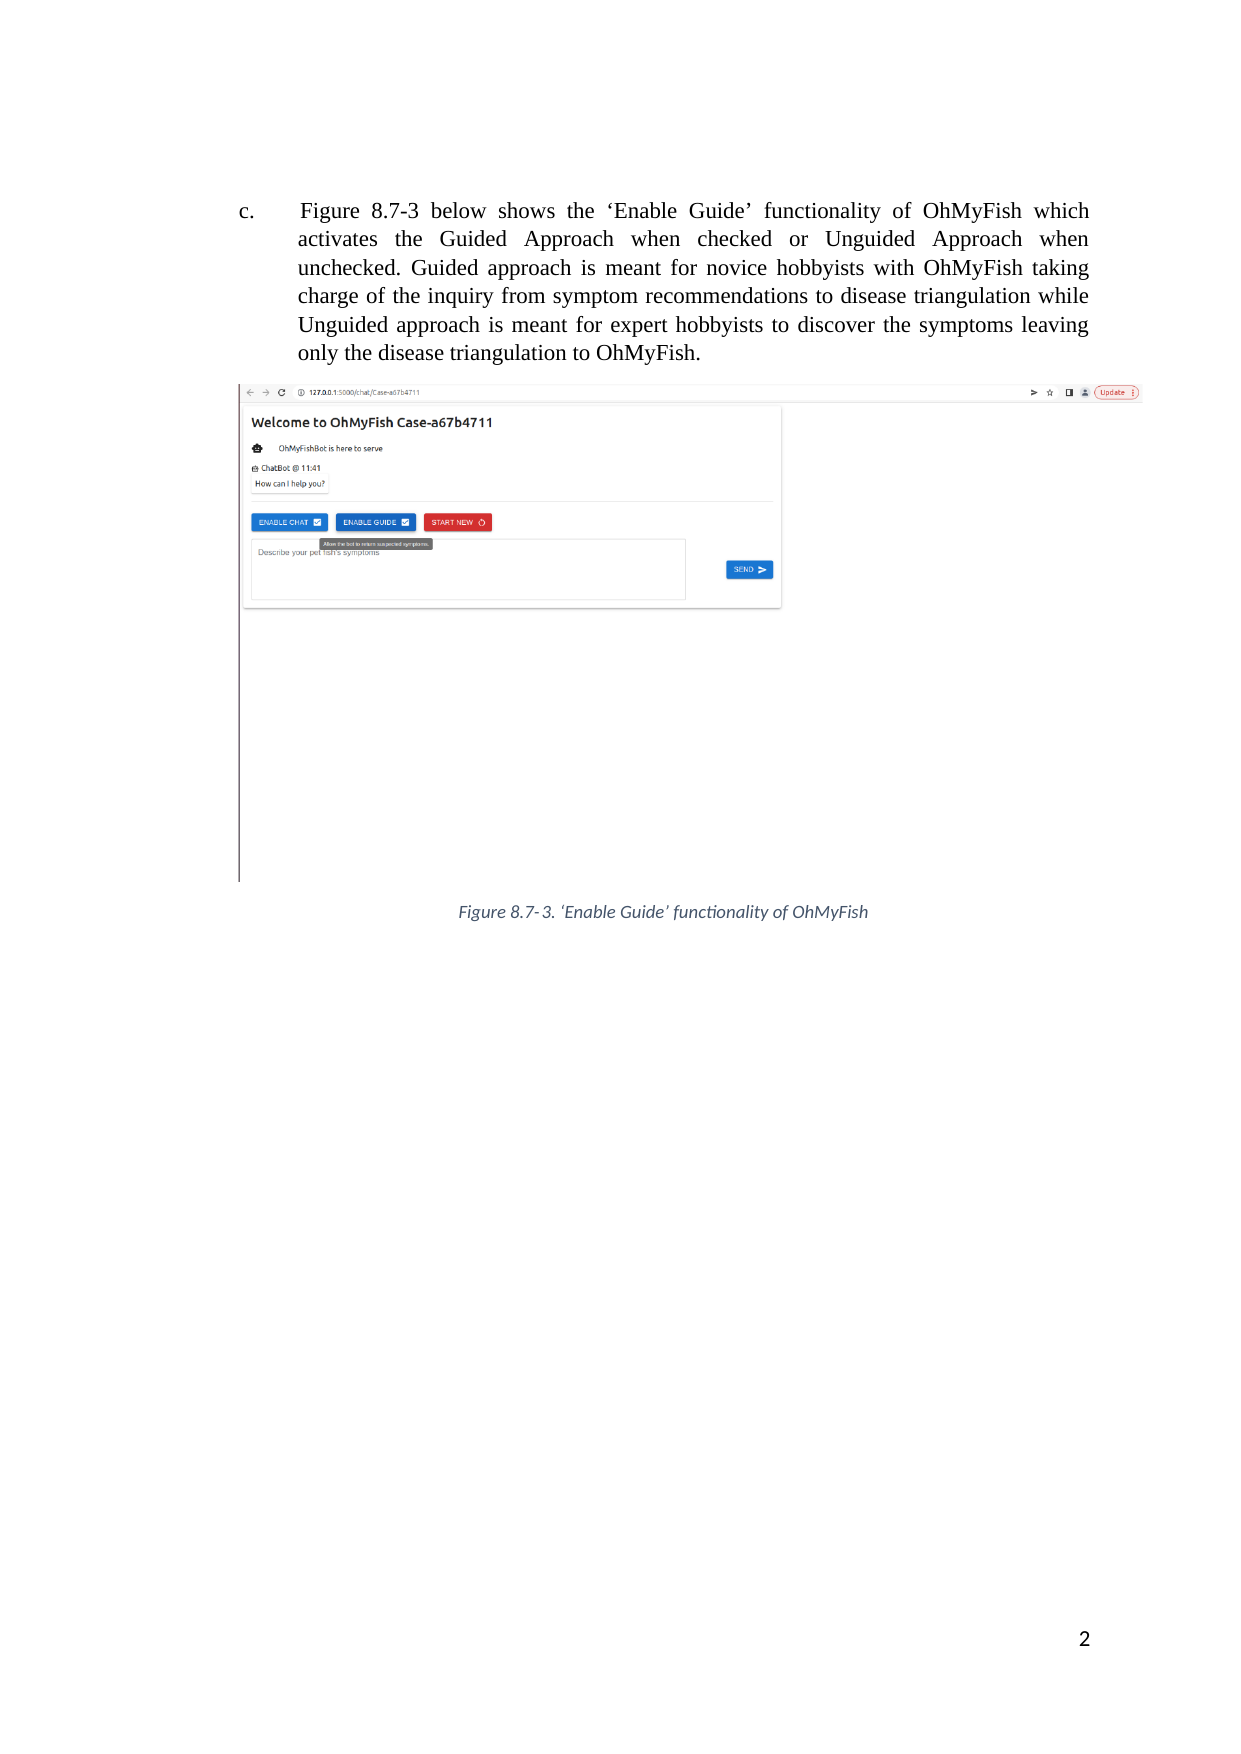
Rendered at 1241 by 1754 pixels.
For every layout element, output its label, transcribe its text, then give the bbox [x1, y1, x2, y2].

picture [238, 384, 1143, 882]
text Figure 8.7-3. ‘Enable Guide’ functionality of OhMyFish [239, 901, 1090, 923]
list Figure 8.7-3 below shows the ‘Enable Guide’ functionality of OhMyFish which activates the Guided Approach when checked or Unguided Approach when unchecked. Guided approach is meant for novice hobbyists with OhMyFish taking charge of the inquiry from symptom recommendations to disease triangulation while Unguided approach is meant for expert hobbyists to discover the symptoms leaving only the disease triangulation to OhMyFish. [239, 197, 1090, 365]
